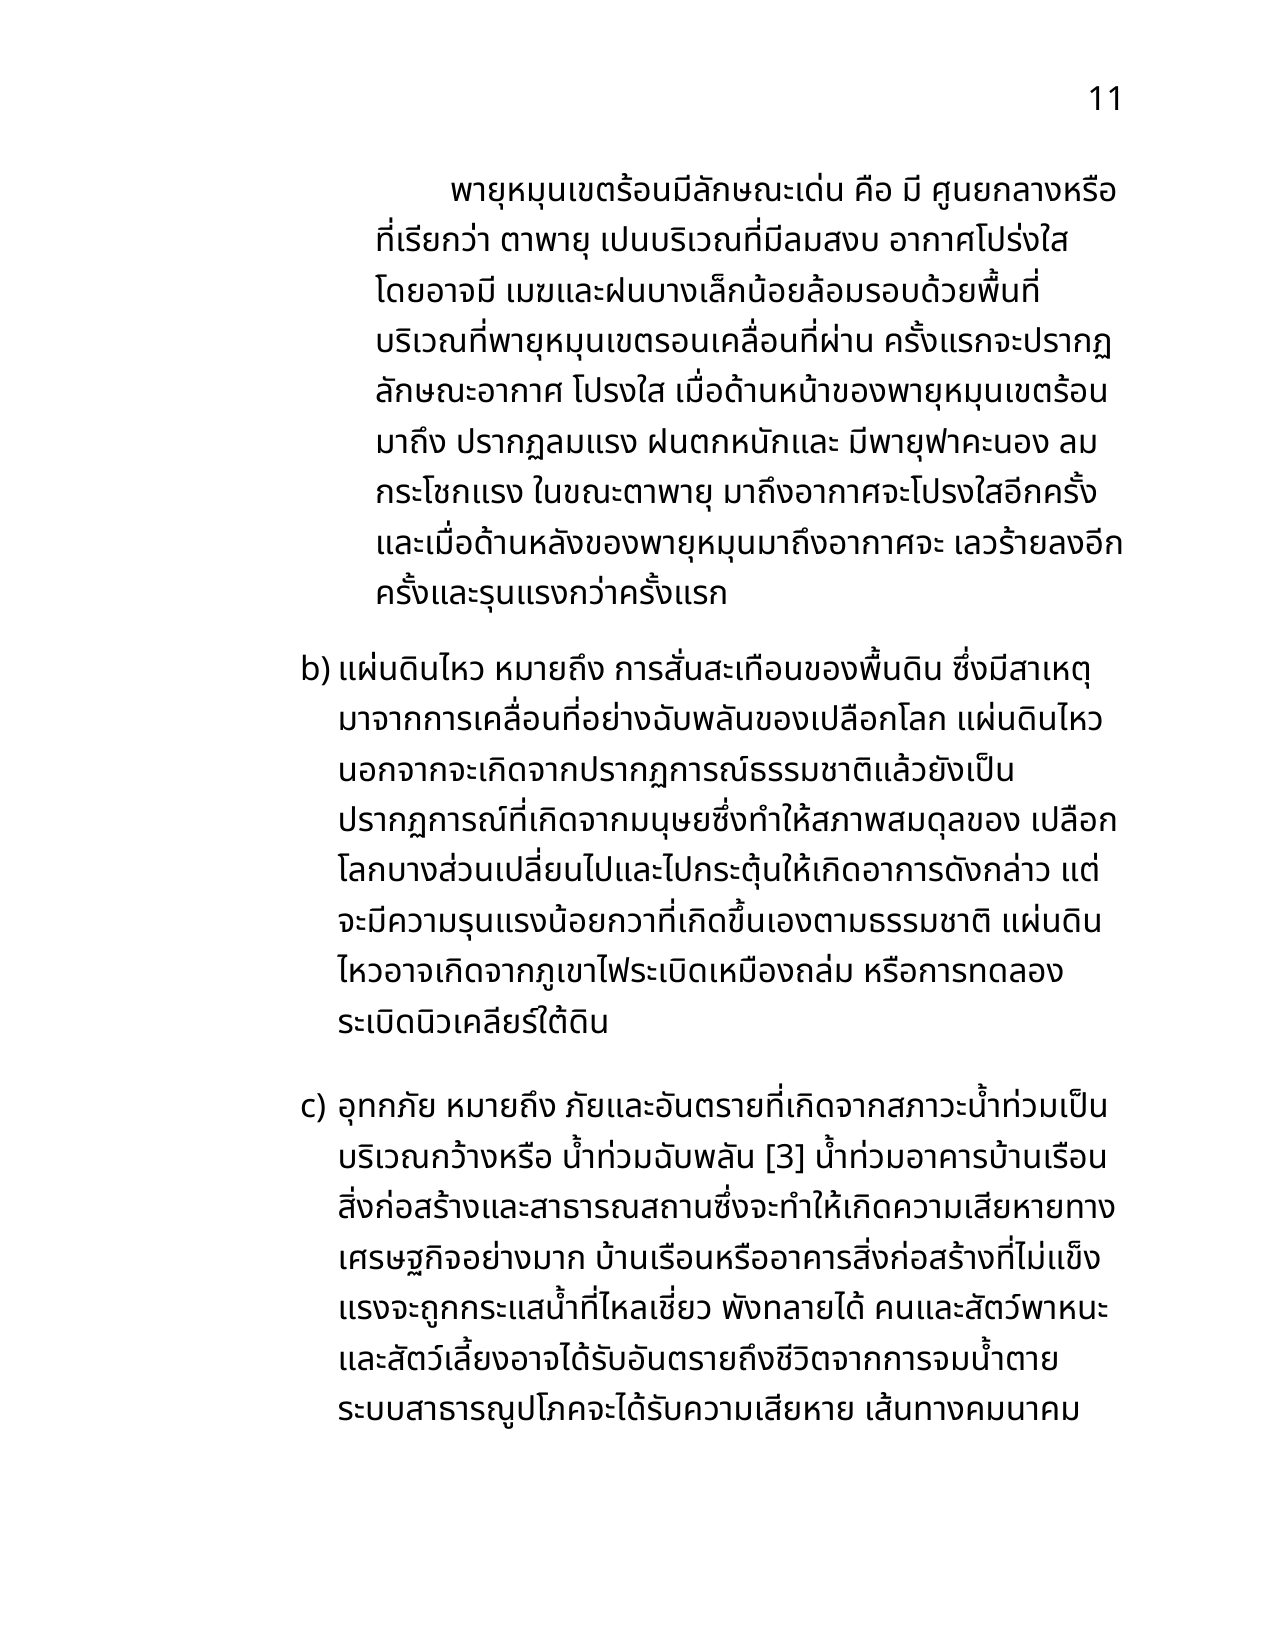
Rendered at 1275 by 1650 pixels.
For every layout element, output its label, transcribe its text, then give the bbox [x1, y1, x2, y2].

text พายุหมุนเขตร้อนมีลักษณะเด่น คือ มี ศูนยกลางหรือที่เรียกว่า ตาพายุ เปนบริเวณที่มีลมสงบ อากาศโปร่งใส โดยอาจมี เมฆและฝนบางเล็กน้อยล้อมรอบด้วยพื้นที่บริเวณที่พายุหมุนเขตรอนเคลื่อนที่ผ่าน ครั้งแรกจะปรากฏลักษณะอากาศ โปรงใส เมื่อด้านหน้าของพายุหมุนเขตร้อนมาถึง ปรากฏลมแรง ฝนตกหนักและ มีพายุฟาคะนอง ลมกระโชกแรง ในขณะตาพายุ มาถึงอากาศจะโปรงใสอีกครั้ง และเมื่อด้านหลังของพายุหมุนมาถึงอากาศจะ เลวร้ายลงอีกครั้งและรุนแรงกว่าครั้งแรก [375, 166, 1125, 619]
list แผ่นดินไหว หมายถึง การสั่นสะเทือนของพื้นดิน ซึ่งมีสาเหตุมาจากการเคลื่อนที่อย่างฉับพลันของเปลือกโลก แผ่นดินไหวนอกจากจะเกิดจากปรากฏการณ์ธรรมชาติแล้วยังเป็นปรากฏการณ์ที่เกิดจากมนุษยซึ่งทําให้สภาพสมดุลของ เปลือกโลกบางส่วนเปลี่ยนไปและไปกระตุ้นให้เกิดอาการดังกล่าว แต่จะมีความรุนแรงน้อยกวาที่เกิดขึ้นเองตามธรรมชาติ แผ่นดินไหวอาจเกิดจากภูเขาไฟระเบิดเหมืองถล่ม หรือการทดลองระเบิดนิวเคลียร์ใต้ดิน [300, 644, 1125, 1048]
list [300, 1082, 1125, 1436]
